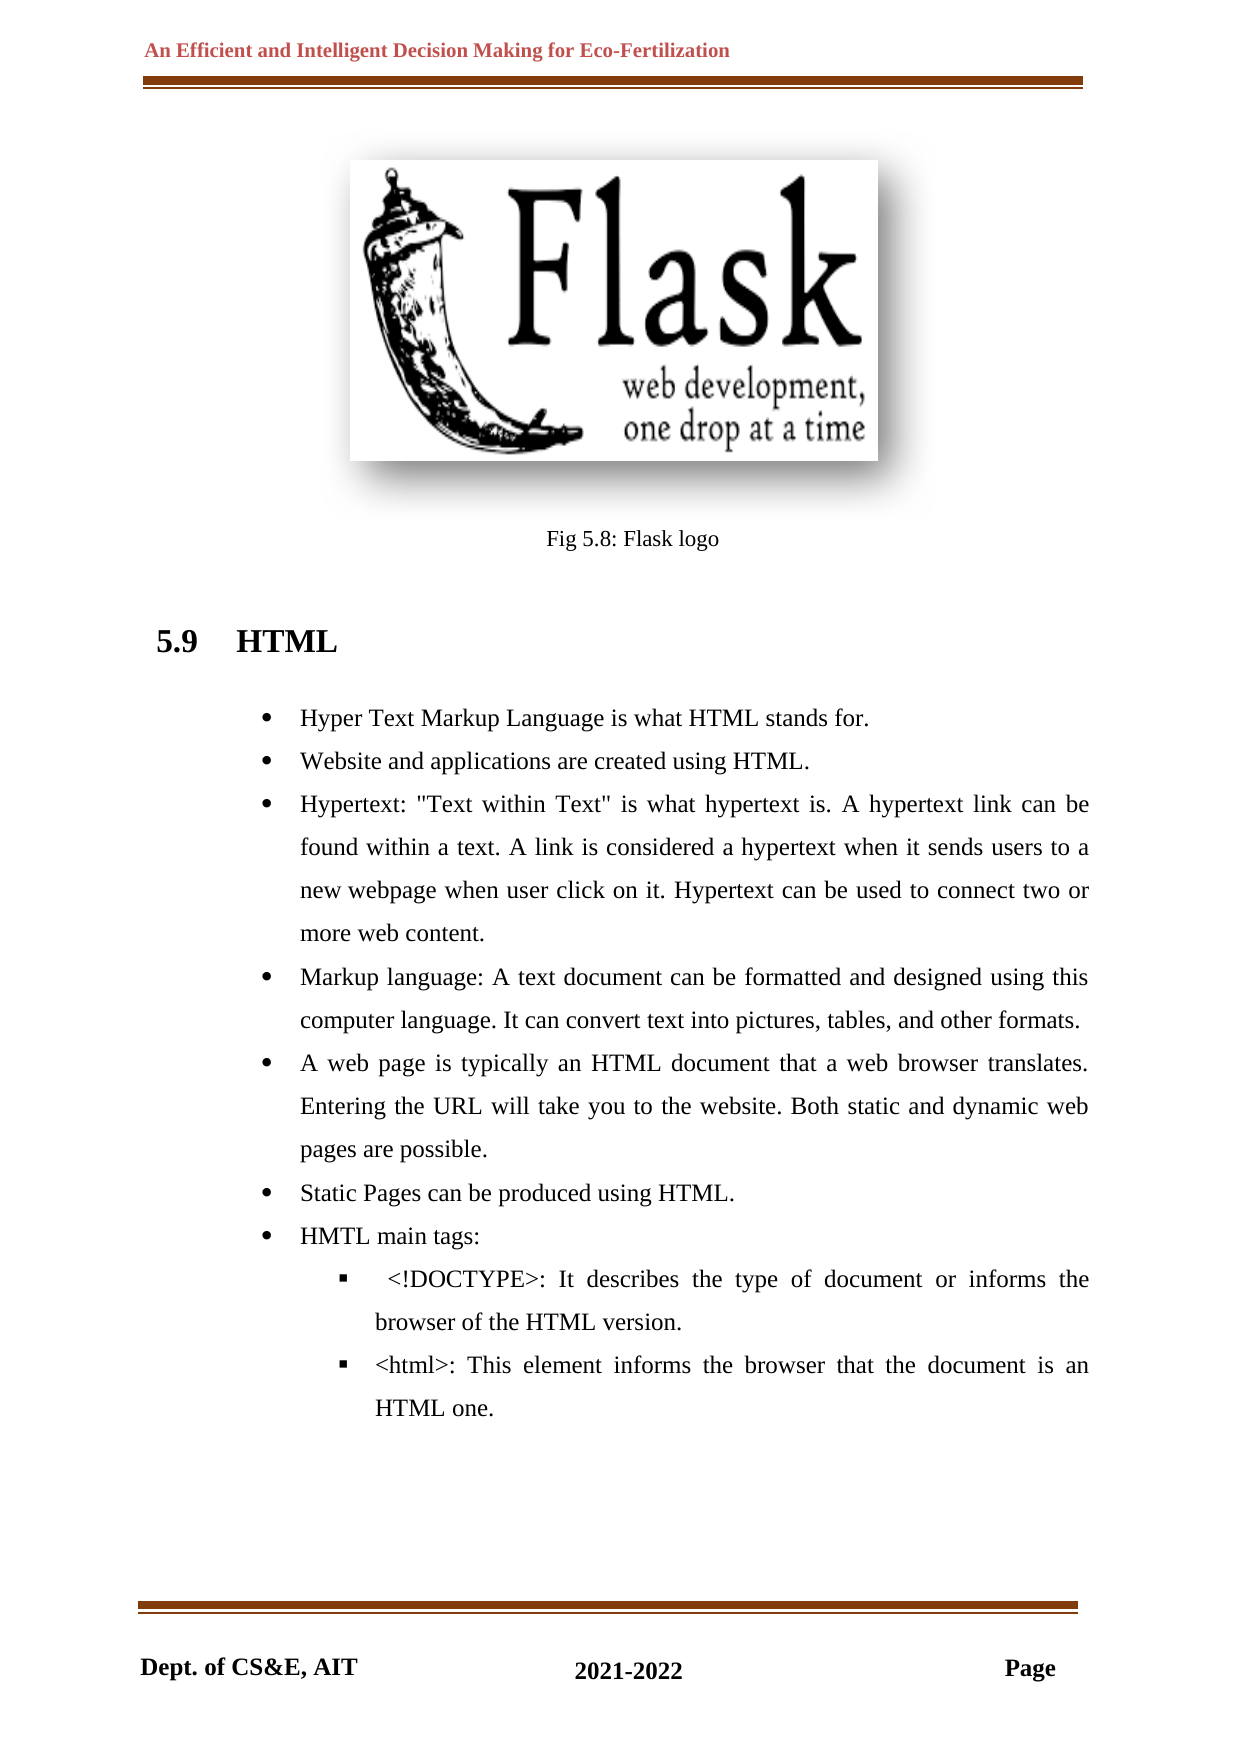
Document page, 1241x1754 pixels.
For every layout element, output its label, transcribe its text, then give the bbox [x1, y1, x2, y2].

list Website and applications are created using HTML. [262, 746, 1090, 775]
text Fig 5.8: Flask logo [64, 112, 1201, 552]
list Hypertext: "Text within Text" is what hypertext is. A hypertext link can be found within a text. A link is considered a hypertext when it sends users to a new webpage when user click on it. Hypertext can be used to connect two or more web content. [262, 789, 1090, 947]
list A web page is typically an HTML document that a web browser translates. Entering the URL will take you to the website. Both static and dynamic web pages are possible. [262, 1048, 1090, 1163]
list Hyper Text Markup Language is what HTML stands for. [262, 703, 1090, 731]
list HMTL main tags: [262, 1221, 1090, 1249]
list <html>: This element informs the browser that the document is an HTML one. [337, 1350, 1090, 1422]
list Static Pages can be produced using HTML. [262, 1178, 1090, 1206]
list Markup language: A text document can be formatted and designed using this computer language. It can convert text into pictures, tables, and other formats. [262, 962, 1090, 1034]
subtitle HTML [177, 621, 1201, 659]
list <!DOCTYPE>: It describes the type of document or informs the browser of the HTML version. [337, 1264, 1090, 1336]
